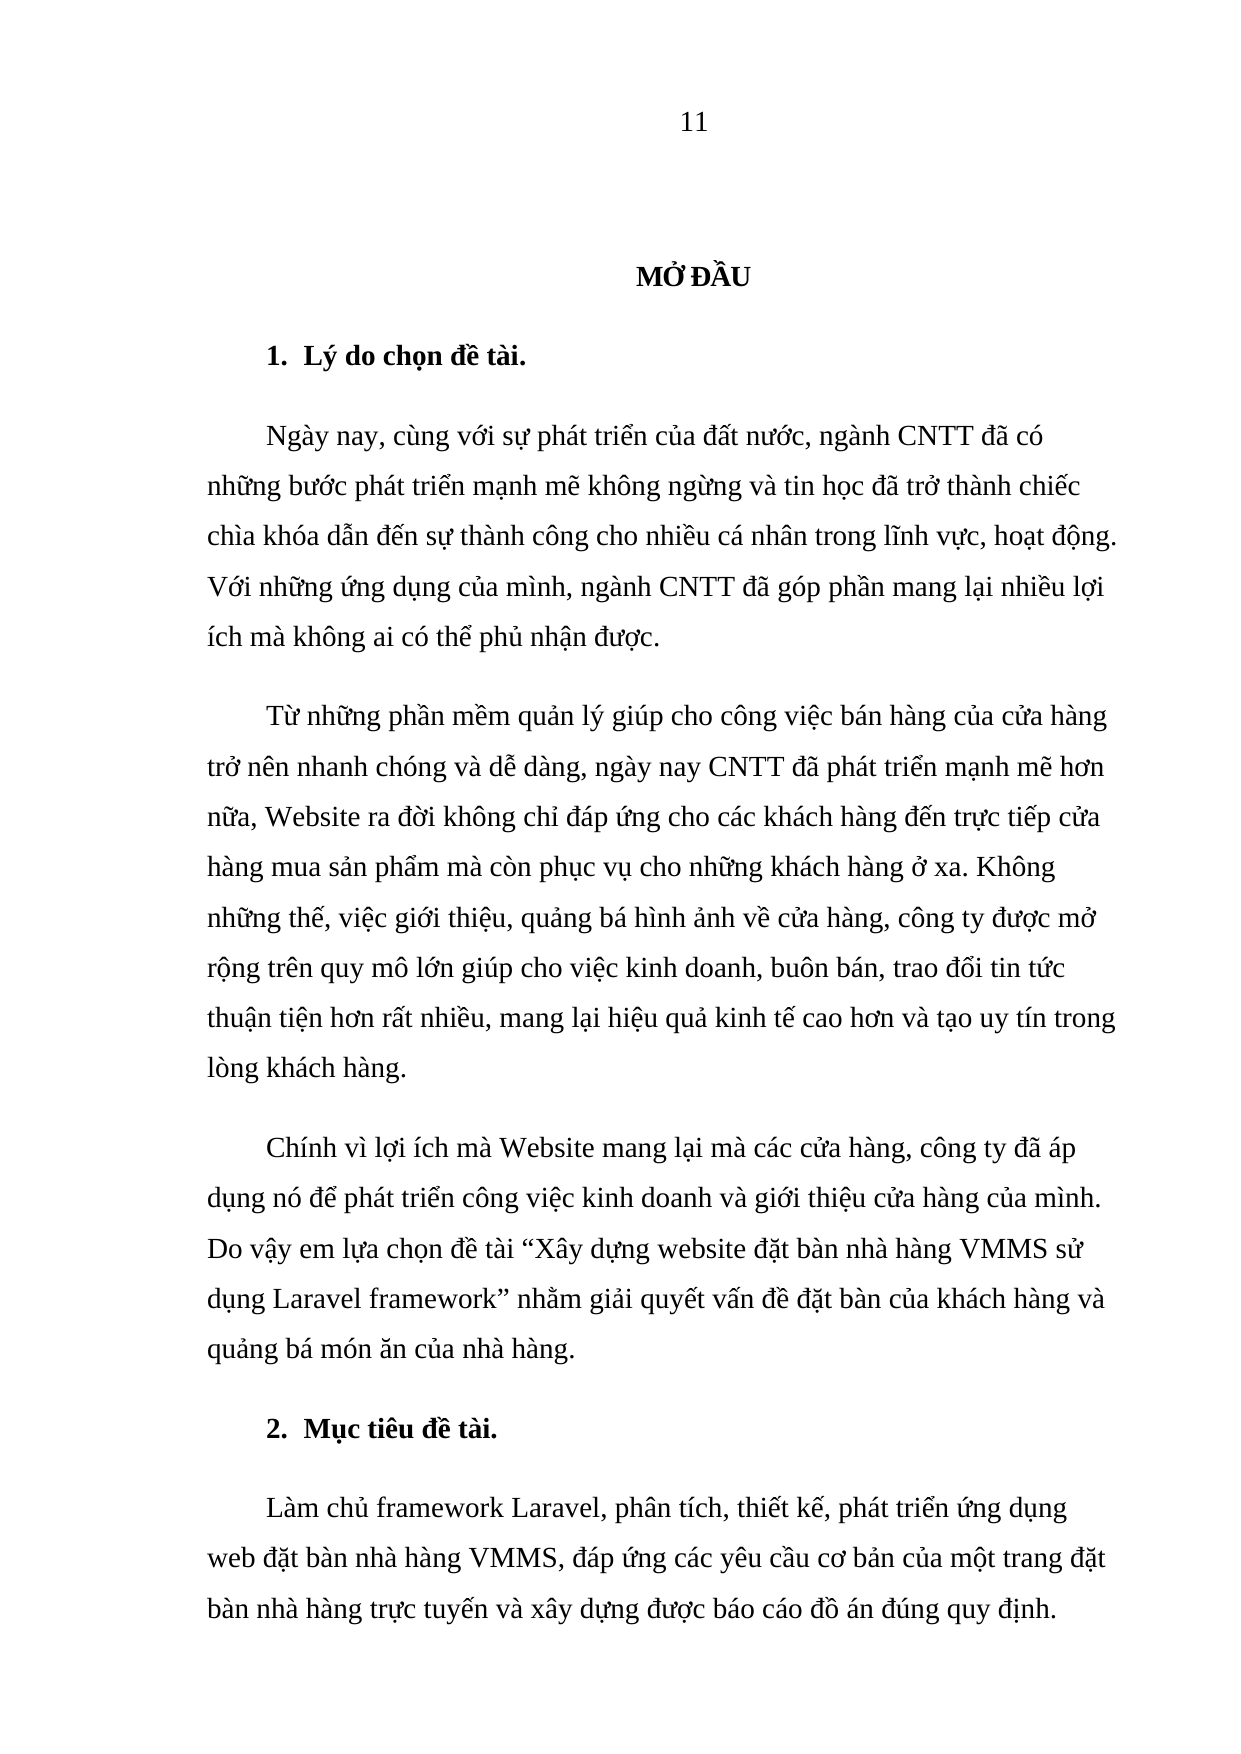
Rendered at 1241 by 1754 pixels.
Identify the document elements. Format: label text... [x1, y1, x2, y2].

list Mục tiêu đề tài. [266, 1411, 1122, 1444]
subtitle MỞ ĐẦU [207, 259, 1122, 292]
text Ngày nay, cùng với sự phát triển của đất nước, ngành CNTT đã có những bước phát triển mạnh mẽ không ngừng và tin học đã trở thành chiếc chìa khóa dẫn đến sự thành công cho nhiều cá nhân trong lĩnh vực, hoạt động. Với những ứng dụng của mình, ngành CNTT đã góp phần mang lại nhiều lợi ích mà không ai có thể phủ nhận được. [207, 418, 1122, 652]
text Làm chủ framework Laravel, phân tích, thiết kế, phát triển ứng dụng web đặt bàn nhà hàng VMMS, đáp ứng các yêu cầu cơ bản của một trang đặt bàn nhà hàng trực tuyến và xây dựng được báo cáo đồ án đúng quy định. [207, 1490, 1122, 1624]
list Lý do chọn đề tài. [266, 338, 1122, 372]
text Chính vì lợi ích mà Website mang lại mà các cửa hàng, công ty đã áp dụng nó để phát triển công việc kinh doanh và giới thiệu cửa hàng của mình. Do vậy em lựa chọn đề tài “Xây dựng website đặt bàn nhà hàng VMMS sử dụng Laravel framework” nhằm giải quyết vấn đề đặt bàn của khách hàng và quảng bá món ăn của nhà hàng. [207, 1130, 1122, 1365]
text Từ những phần mềm quản lý giúp cho công việc bán hàng của cửa hàng trở nên nhanh chóng và dễ dàng, ngày nay CNTT đã phát triển mạnh mẽ hơn nữa, Website ra đời không chỉ đáp ứng cho các khách hàng đến trực tiếp cửa hàng mua sản phẩm mà còn phục vụ cho những khách hàng ở xa. Không những thế, việc giới thiệu, quảng bá hình ảnh về cửa hàng, công ty được mở rộng trên quy mô lớn giúp cho việc kinh doanh, buôn bán, trao đổi tin tức thuận tiện hơn rất nhiều, mang lại hiệu quả kinh tế cao hơn và tạo uy tín trong lòng khách hàng. [207, 698, 1122, 1084]
